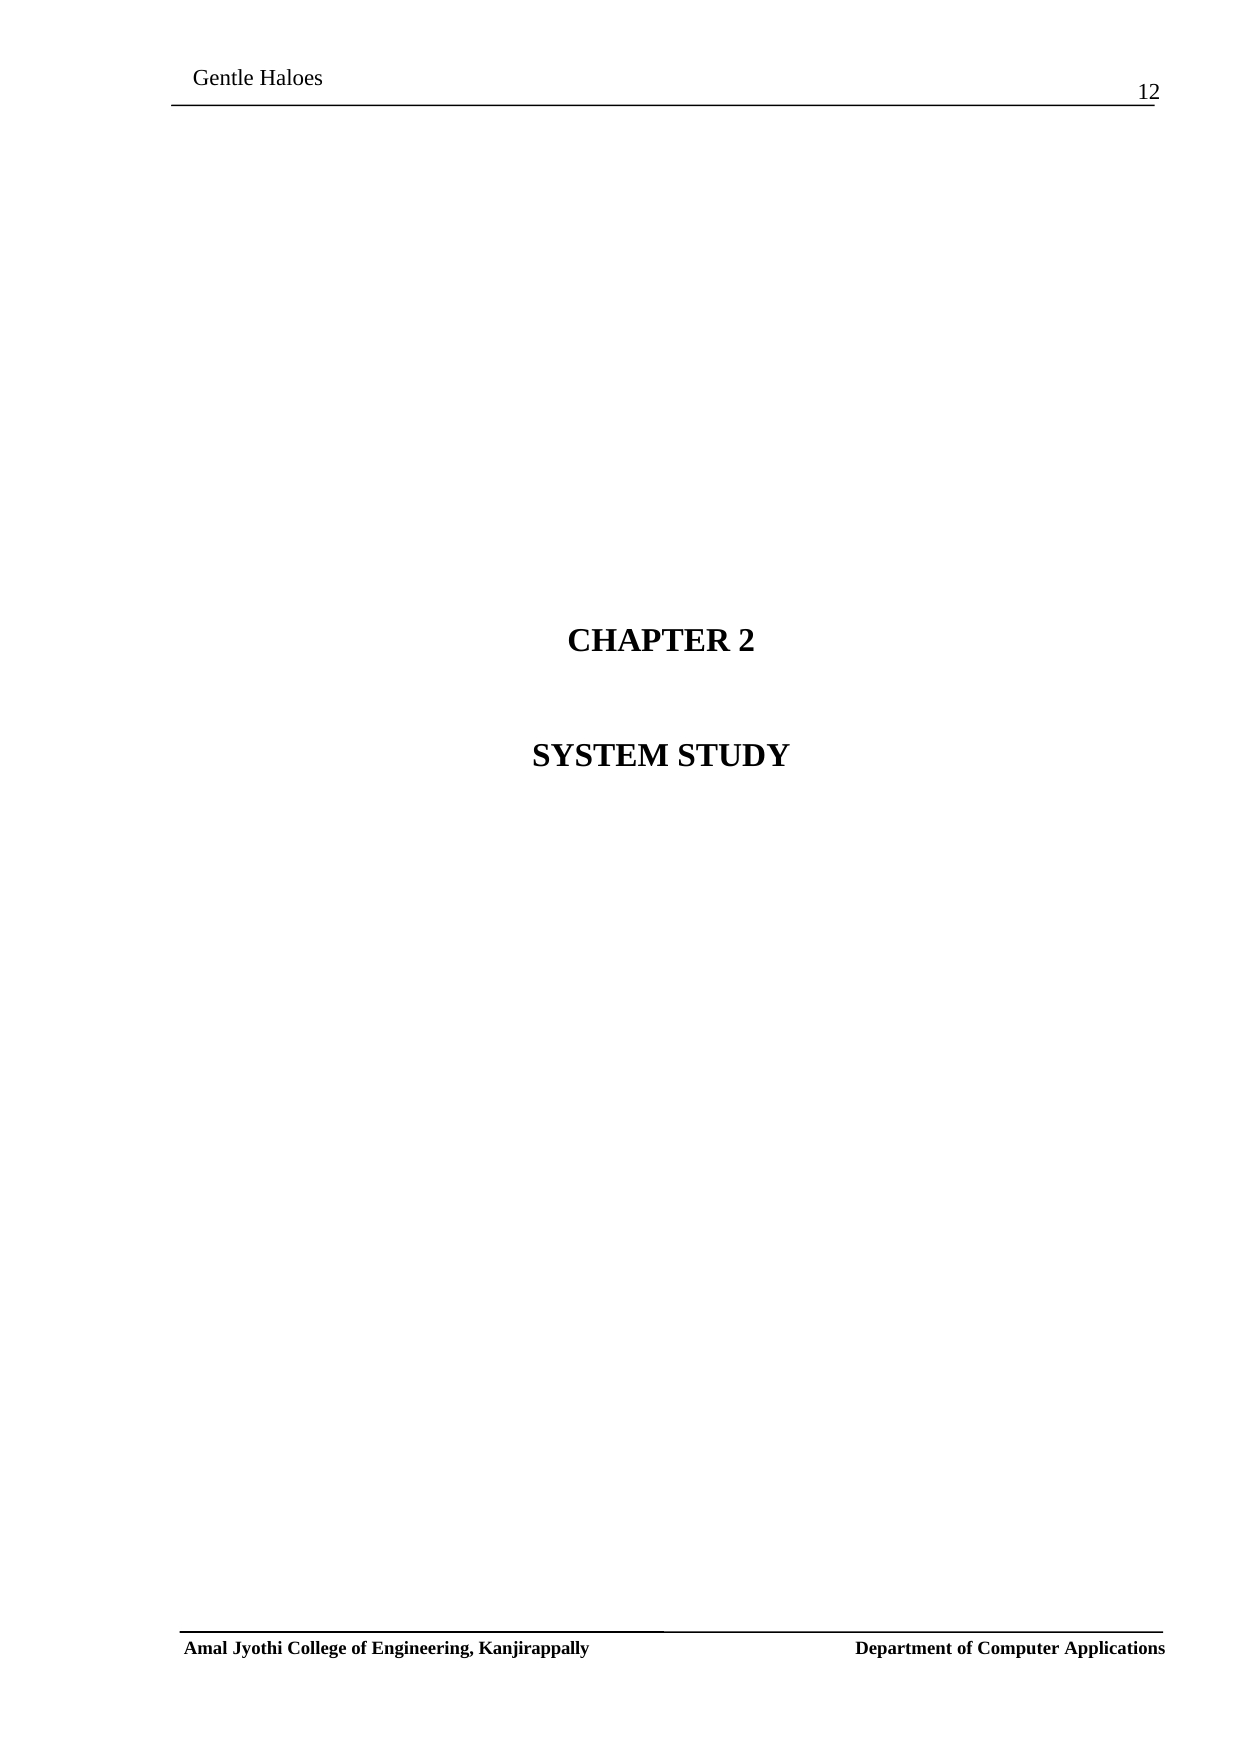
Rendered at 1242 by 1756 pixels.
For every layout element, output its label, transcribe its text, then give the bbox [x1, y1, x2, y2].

subtitle CHAPTER 2 [169, 620, 1153, 658]
subtitle SYSTEM STUDY [169, 735, 1153, 774]
